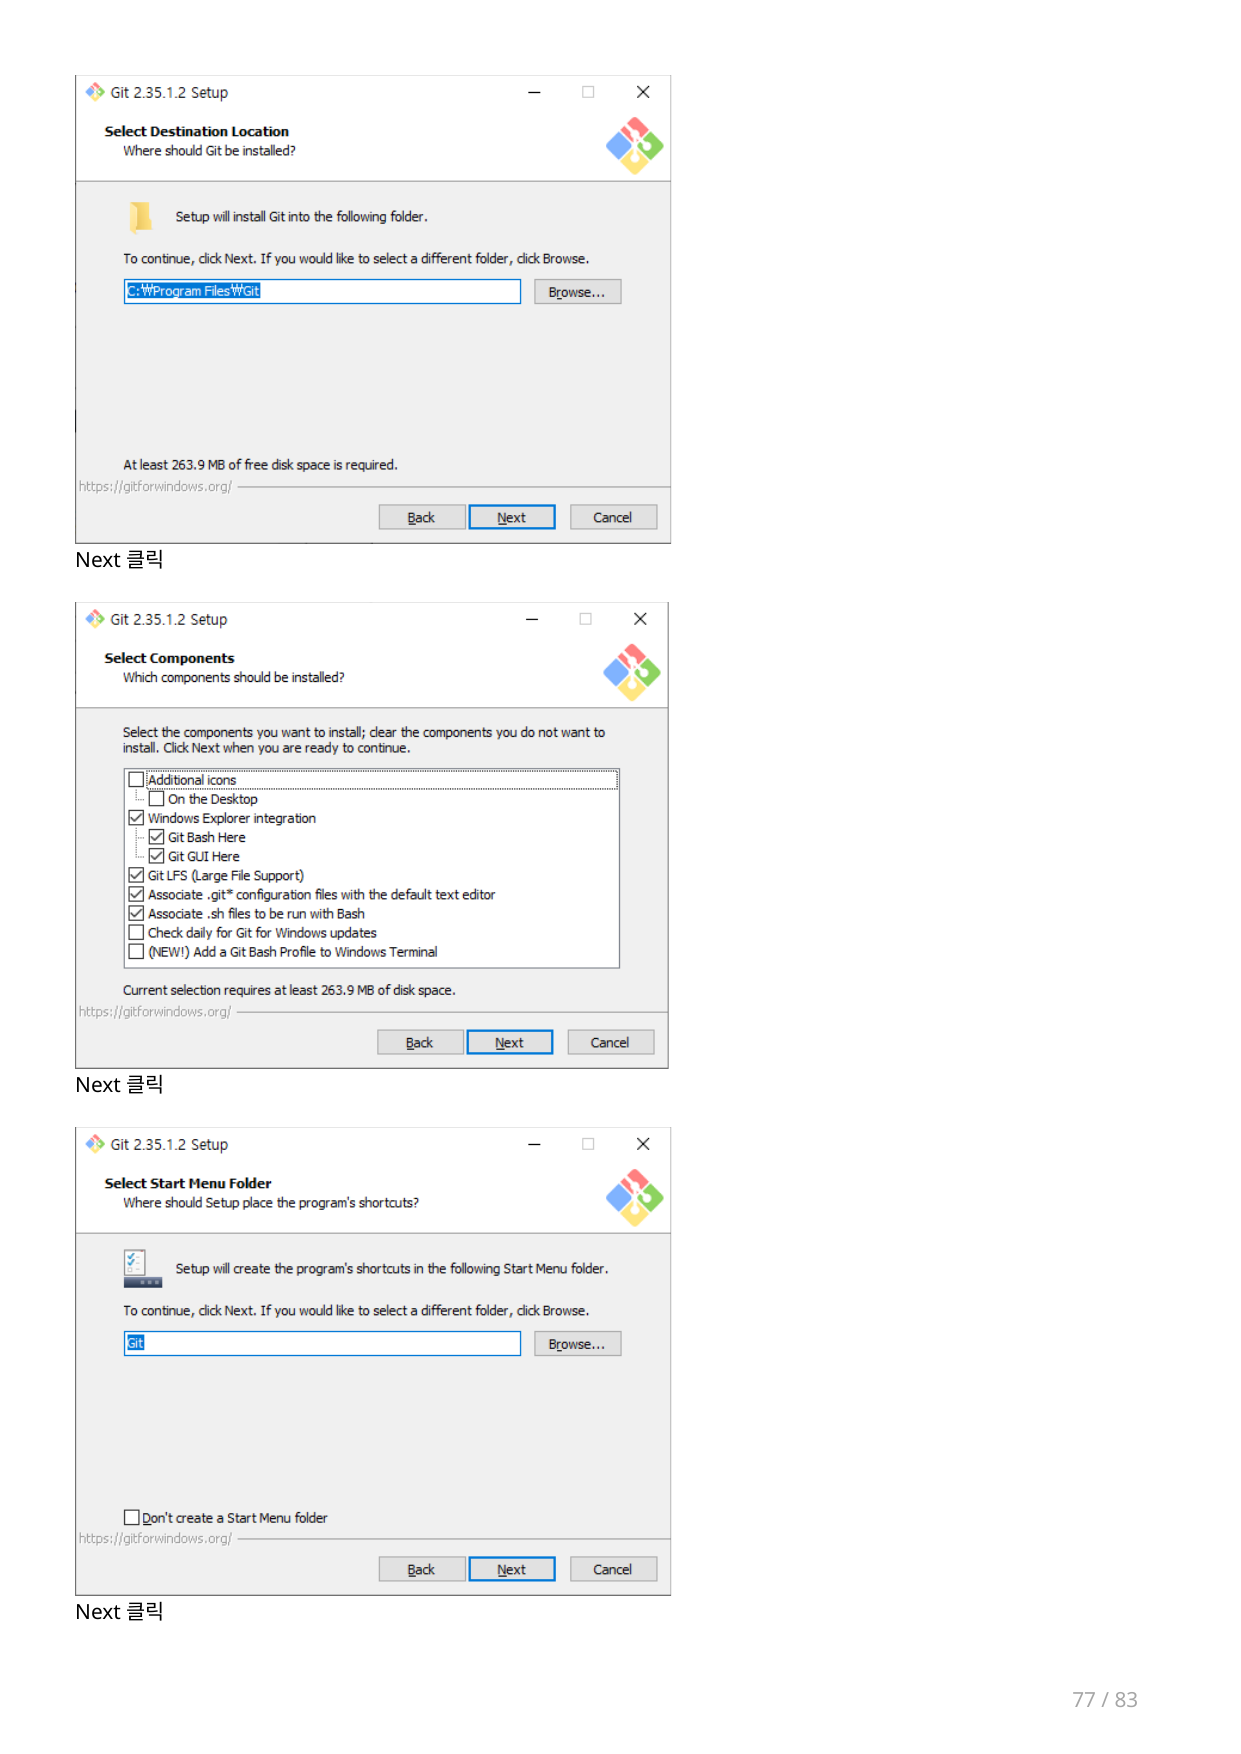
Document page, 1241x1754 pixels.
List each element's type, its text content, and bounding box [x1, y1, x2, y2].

text Next 클릭 [75, 1068, 1165, 1098]
picture [75, 602, 669, 1069]
picture [75, 75, 672, 544]
picture [75, 1127, 672, 1596]
text Next 클릭 [75, 1595, 1165, 1626]
text Next 클릭 [75, 543, 1165, 573]
